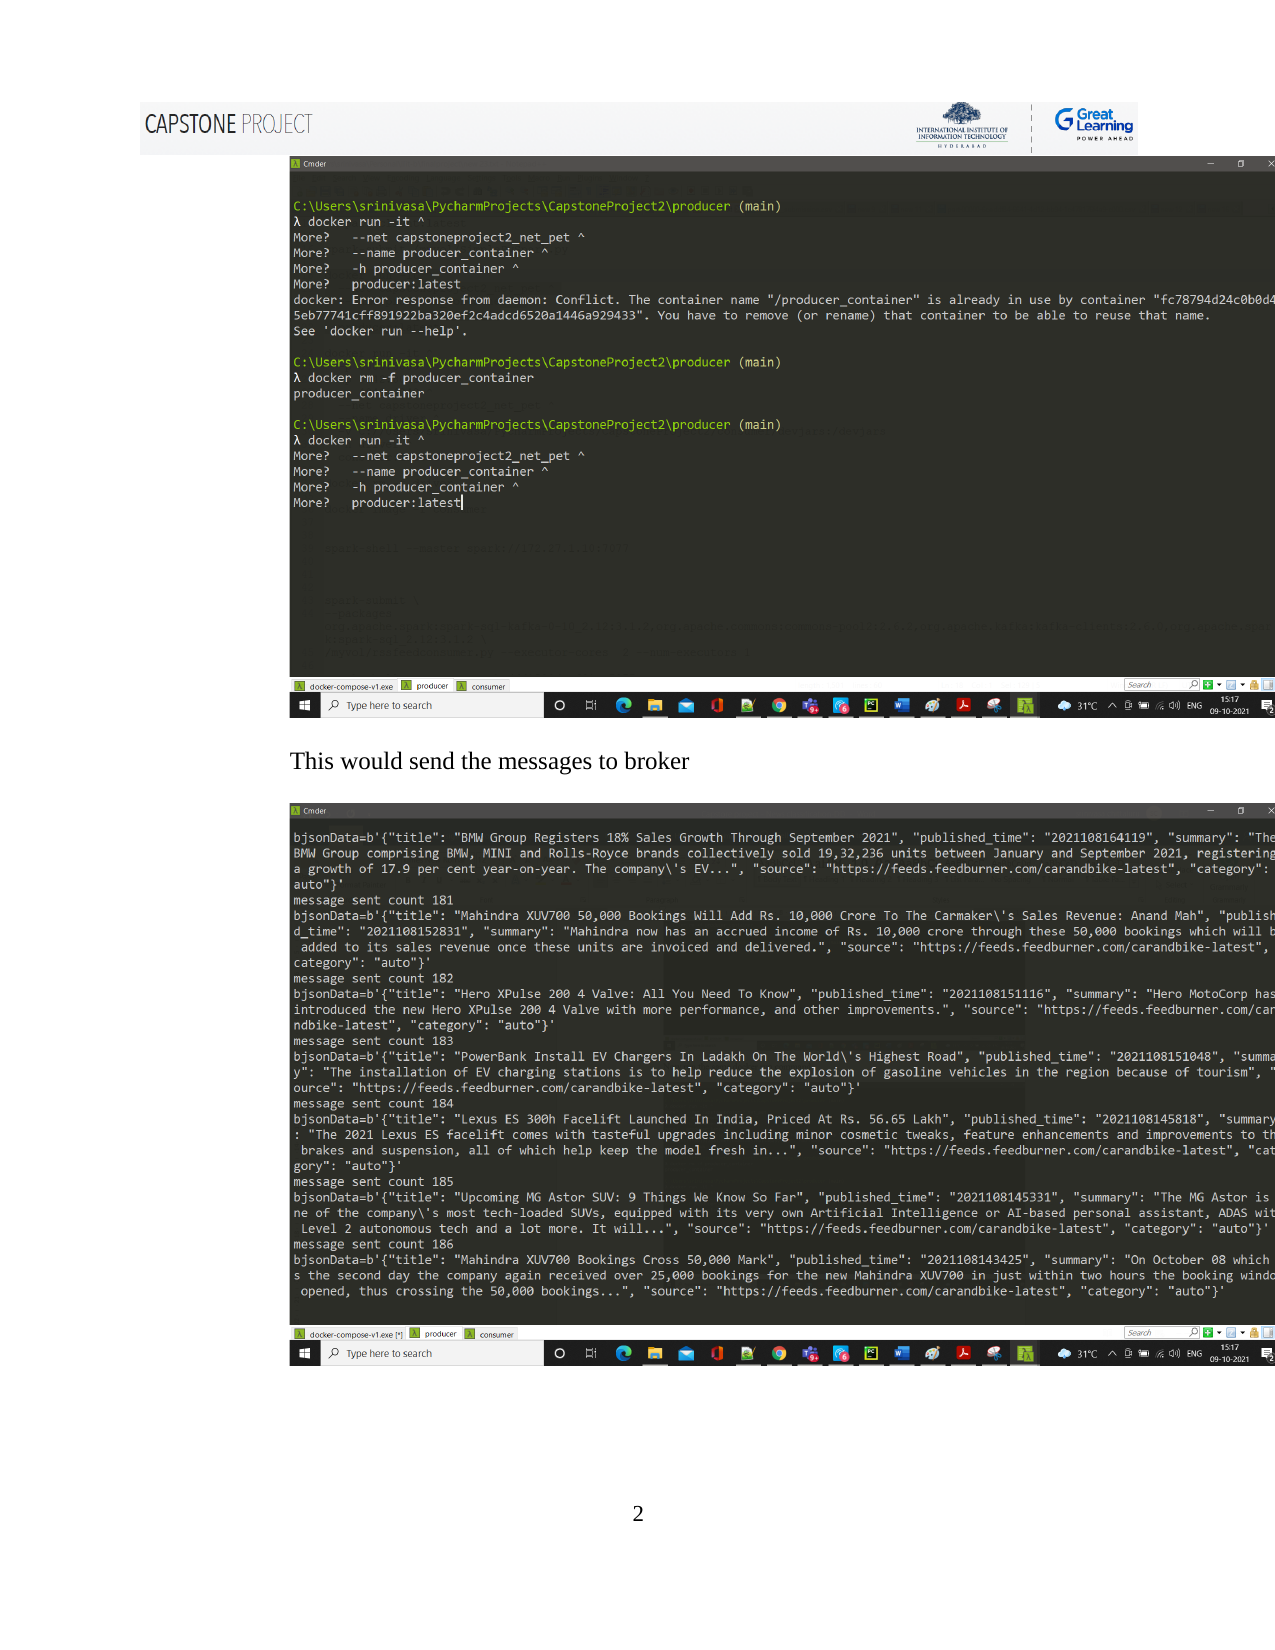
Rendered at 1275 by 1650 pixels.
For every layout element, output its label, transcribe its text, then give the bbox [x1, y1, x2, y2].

text This would send the messages to broker [289, 746, 1137, 775]
picture [289, 156, 1275, 718]
picture [289, 803, 1275, 1366]
picture [140, 102, 1138, 155]
